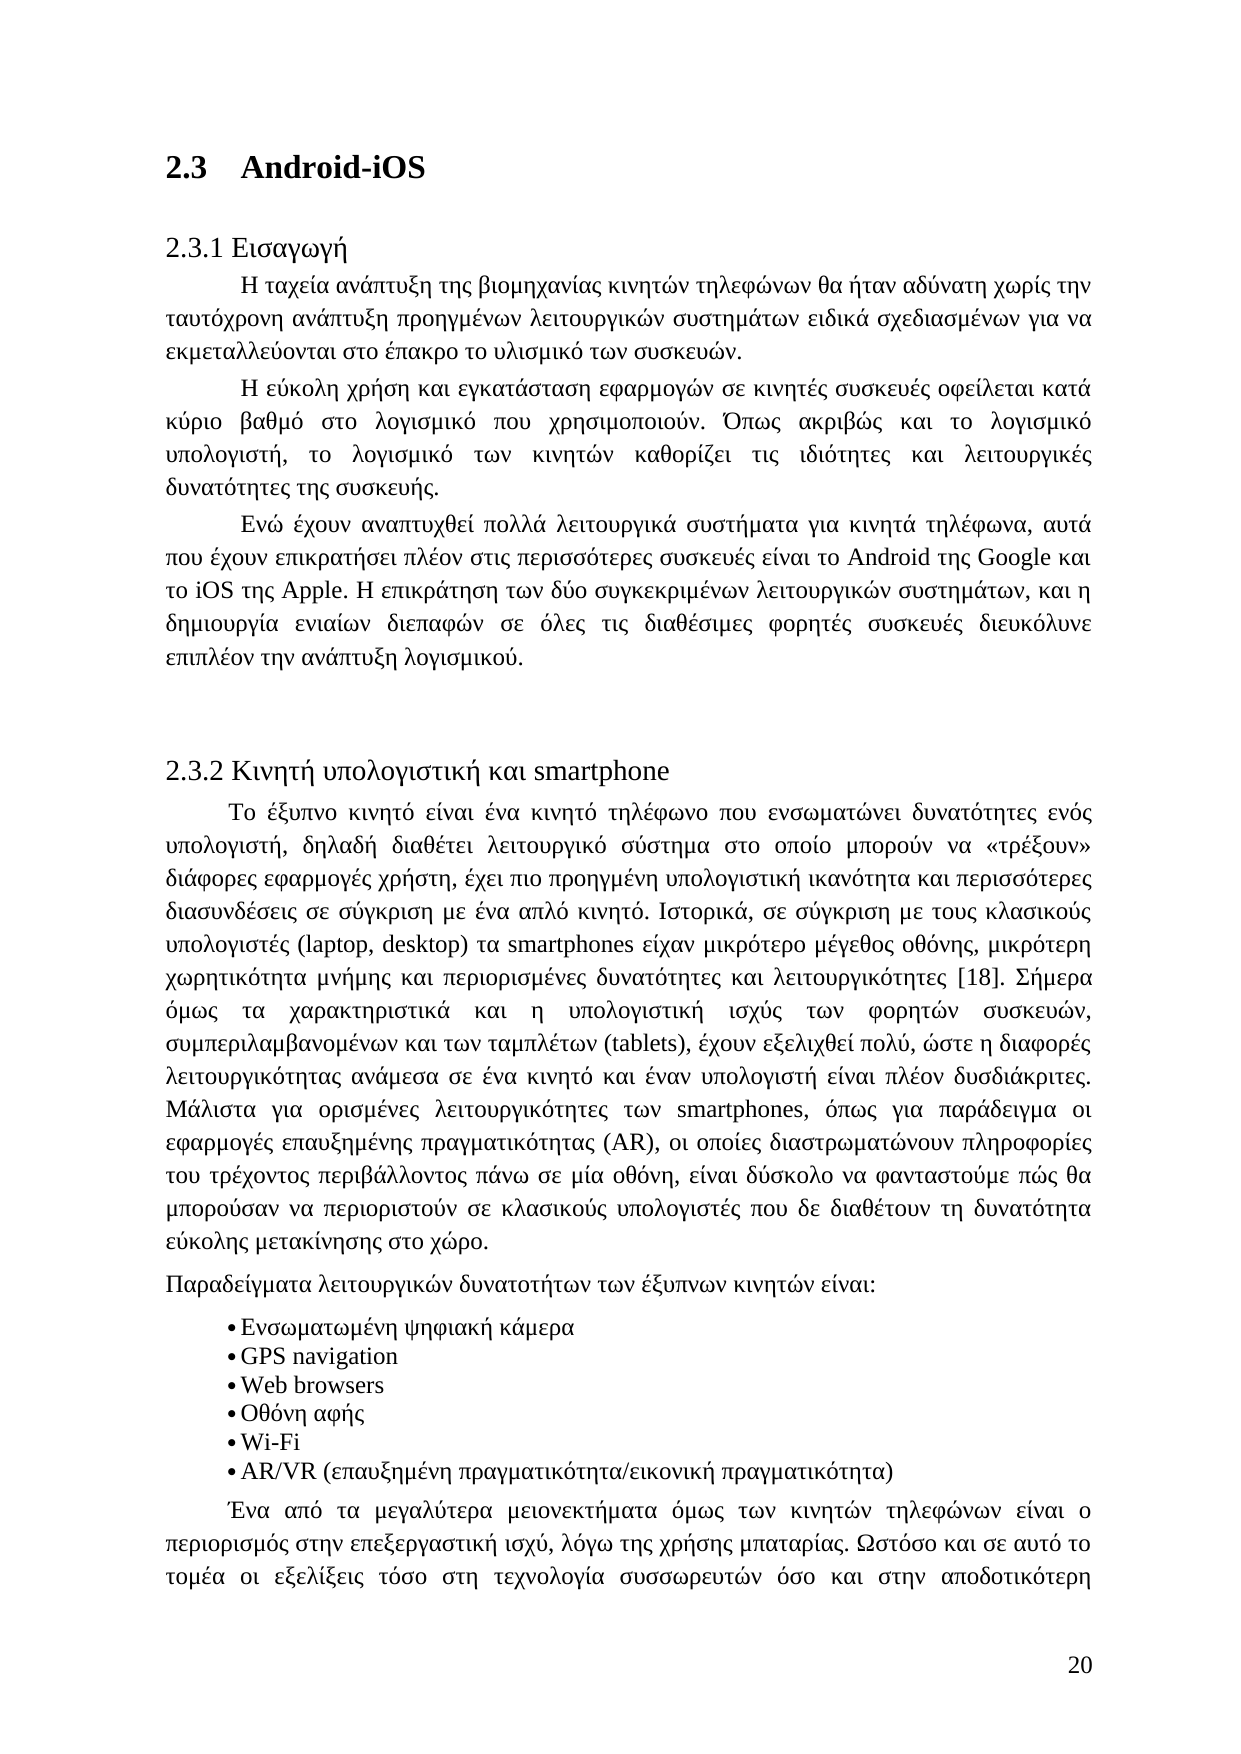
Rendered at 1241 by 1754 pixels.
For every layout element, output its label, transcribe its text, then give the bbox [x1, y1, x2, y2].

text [165, 1495, 1092, 1589]
list GPS navigation [228, 1341, 1092, 1370]
text Η ταχεία ανάπτυξη της βιομηχανίας κινητών τηλεφώνων θα ήταν αδύνατη χωρίς την ταυτόχρονη ανάπτυξη προηγμένων λειτουργικών συστημάτων ειδικά σχεδιασμένων για να εκμεταλλεύονται στο έπακρο το υλισμικό των συσκευών. [165, 270, 1092, 365]
text Ενώ έχουν αναπτυχθεί πολλά λειτουργικά συστήματα για κινητά τηλέφωνα, αυτά που έχουν επικρατήσει πλέον στις περισσότερες συσκευές είναι το Android της Google και το iOS της Apple. Η επικράτηση των δύο συγκεκριμένων λειτουργικών συστημάτων, και η δημιουργία ενιαίων διεπαφών σε όλες τις διαθέσιμες φορητές συσκευές διευκόλυνε επιπλέον την ανάπτυξη λογισμικού. [165, 509, 1092, 670]
list Web browsers [228, 1370, 1092, 1398]
text Παραδείγματα λειτουργικών δυνατοτήτων των έξυπνων κινητών είναι: [165, 1269, 1092, 1298]
list Ενσωματωμένη ψηφιακή κάμερα [228, 1312, 1092, 1341]
list AR/VR (επαυξημένη πραγματικότητα/εικονική πραγματικότητα) [228, 1456, 1092, 1485]
list Wi-Fi [228, 1427, 1092, 1456]
text To έξυπνο κινητό είναι ένα κινητό τηλέφωνο που ενσωματώνει δυνατότητες ενός υπολογιστή, δηλαδή διαθέτει λειτουργικό σύστημα στο οποίο μπορούν να «τρέξουν» διάφορες εφαρμογές χρήστη, έχει πιο προηγμένη υπολογιστική ικανότητα και περισσότερες διασυνδέσεις σε σύγκριση με ένα απλό κινητό. Ιστορικά, σε σύγκριση με τους κλασικούς υπολογιστές (laptop, desktop) τα smartphones είχαν μικρότερο μέγεθος οθόνης, μικρότερη χωρητικότητα μνήμης και περιορισμένες δυνατότητες και λειτουργικότητες [18]. Σήμερα όμως τα χαρακτηριστικά και η υπολογιστική ισχύς των φορητών συσκευών, συμπεριλαμβανομένων και των ταμπλέτων (tablets), έχουν εξελιχθεί πολύ, ώστε η διαφορές λειτουργικότητας ανάμεσα σε ένα κινητό και έναν υπολογιστή είναι πλέον δυσδιάκριτες. Μάλιστα για ορισμένες λειτουργικότητες των smartphones, όπως για παράδειγμα οι εφαρμογές επαυξημένης πραγματικότητας (AR), οι οποίες διαστρωματώνουν πληροφορίες του τρέχοντος περιβάλλοντος πάνω σε μία οθόνη, είναι δύσκολο να φανταστούμε πώς θα μπορούσαν να περιοριστούν σε κλασικούς υπολογιστές που δε διαθέτουν τη δυνατότητα εύκολης μετακίνησης στο χώρο. [165, 797, 1092, 1255]
text Η εύκολη χρήση και εγκατάσταση εφαρμογών σε κινητές συσκευές οφείλεται κατά κύριο βαθμό στο λογισμικό που χρησιμοποιούν. Όπως ακριβώς και το λογισμικό υπολογιστή, το λογισμικό των κινητών καθορίζει τις ιδιότητες και λειτουργικές δυνατότητες της συσκευής. [165, 373, 1092, 501]
subtitle 2.3 Android-iOS [165, 148, 1092, 186]
subtitle 2.3.2 Κινητή υπολογιστική και smartphone [165, 753, 1092, 787]
list Οθόνη αφής [228, 1398, 1092, 1427]
subtitle 2.3.1 Εισαγωγή [165, 230, 1092, 264]
